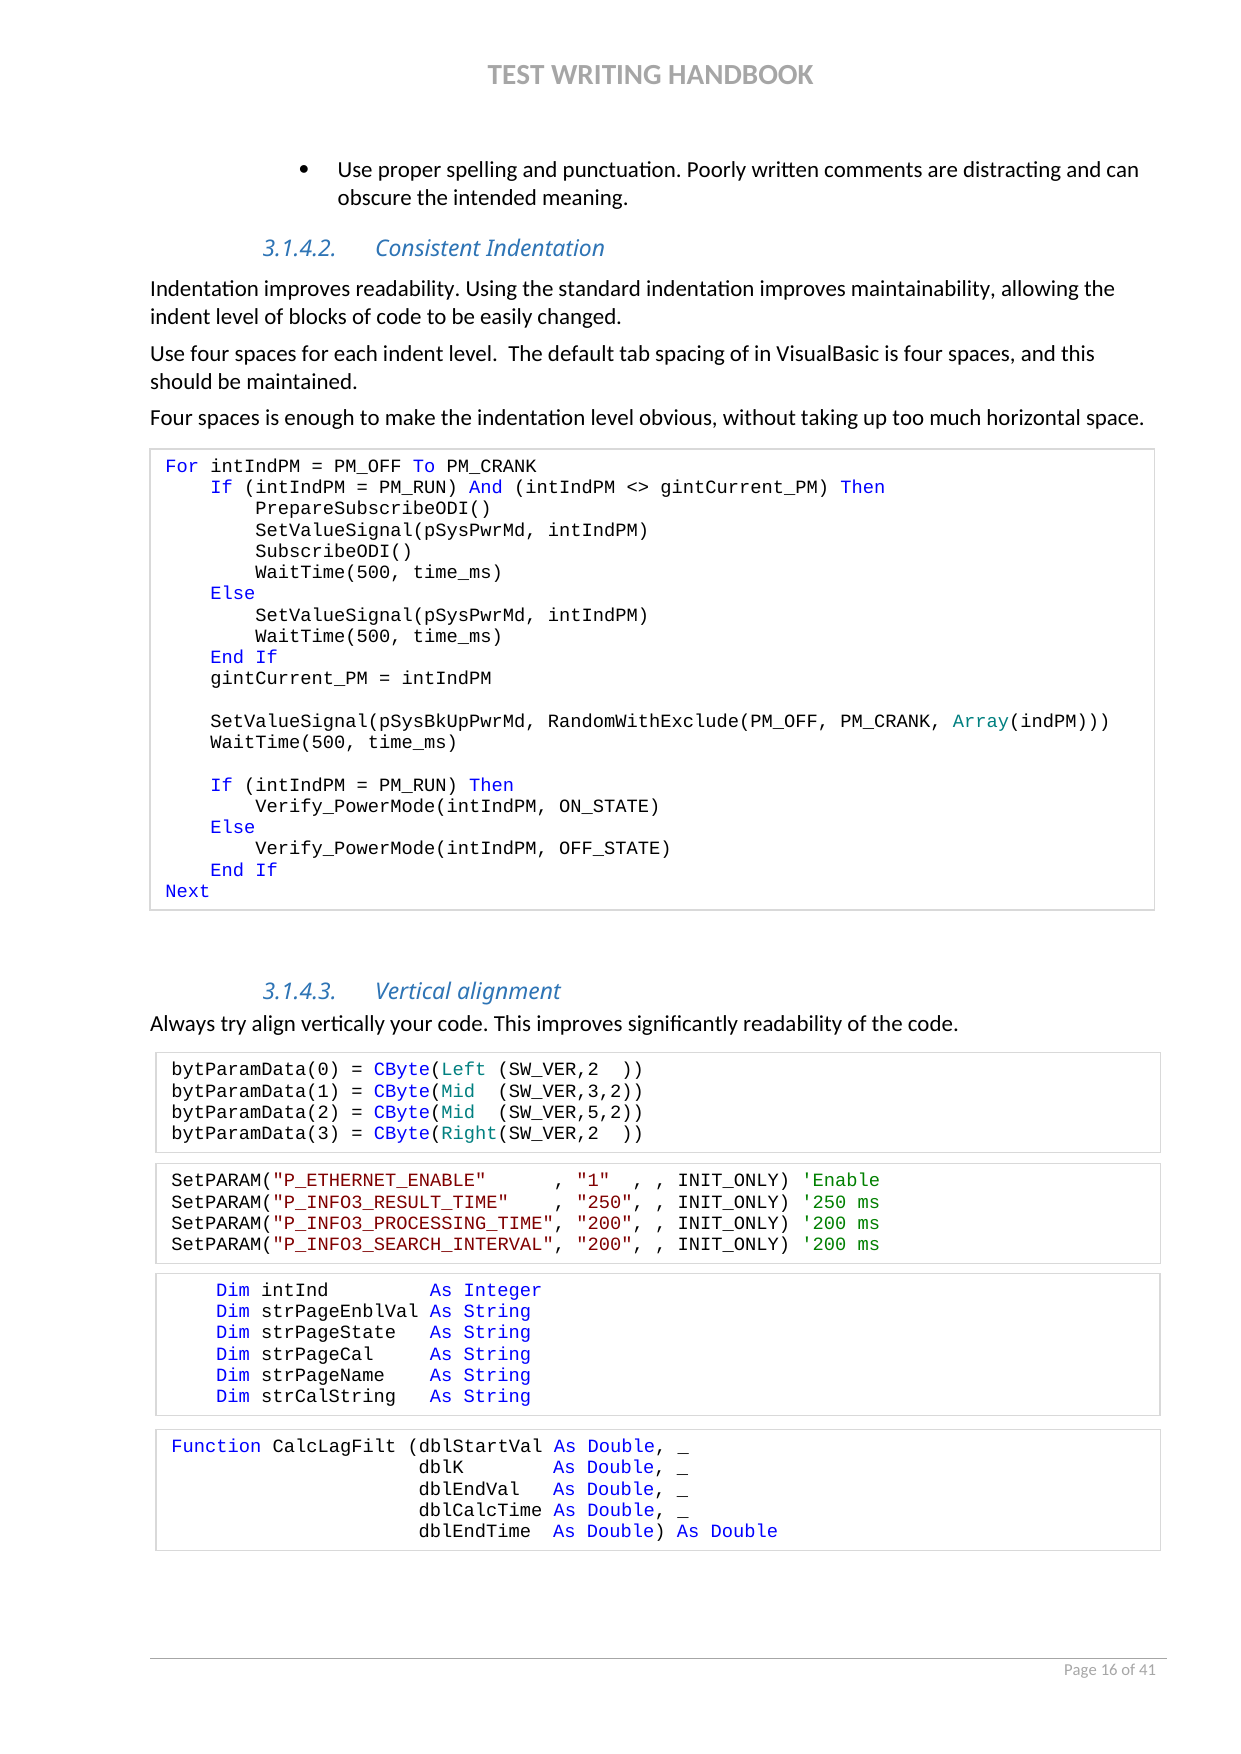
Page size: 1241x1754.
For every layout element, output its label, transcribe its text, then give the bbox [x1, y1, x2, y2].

subtitle Vertical alignment [262, 975, 1162, 1006]
list Use proper spelling and punctuation. Poorly written comments are distracting and can obscure the intended meaning. [300, 155, 1162, 211]
text Indentation improves readability. Using the standard indentation improves maintainability, allowing the indent level of blocks of code to be easily changed. [150, 274, 1162, 330]
text Always try align vertically your code. This improves significantly readability of the code. [150, 1009, 1162, 1037]
text Four spaces is enough to make the indentation level obvious, without taking up too much horizontal space. [150, 403, 1162, 431]
subtitle Consistent Indentation [262, 232, 1162, 263]
text Use four spaces for each indent level. The default tab spacing of in VisualBasic is four spaces, and this should be maintained. [150, 339, 1162, 395]
subtitle Code Grouping [262, 1218, 1162, 1470]
